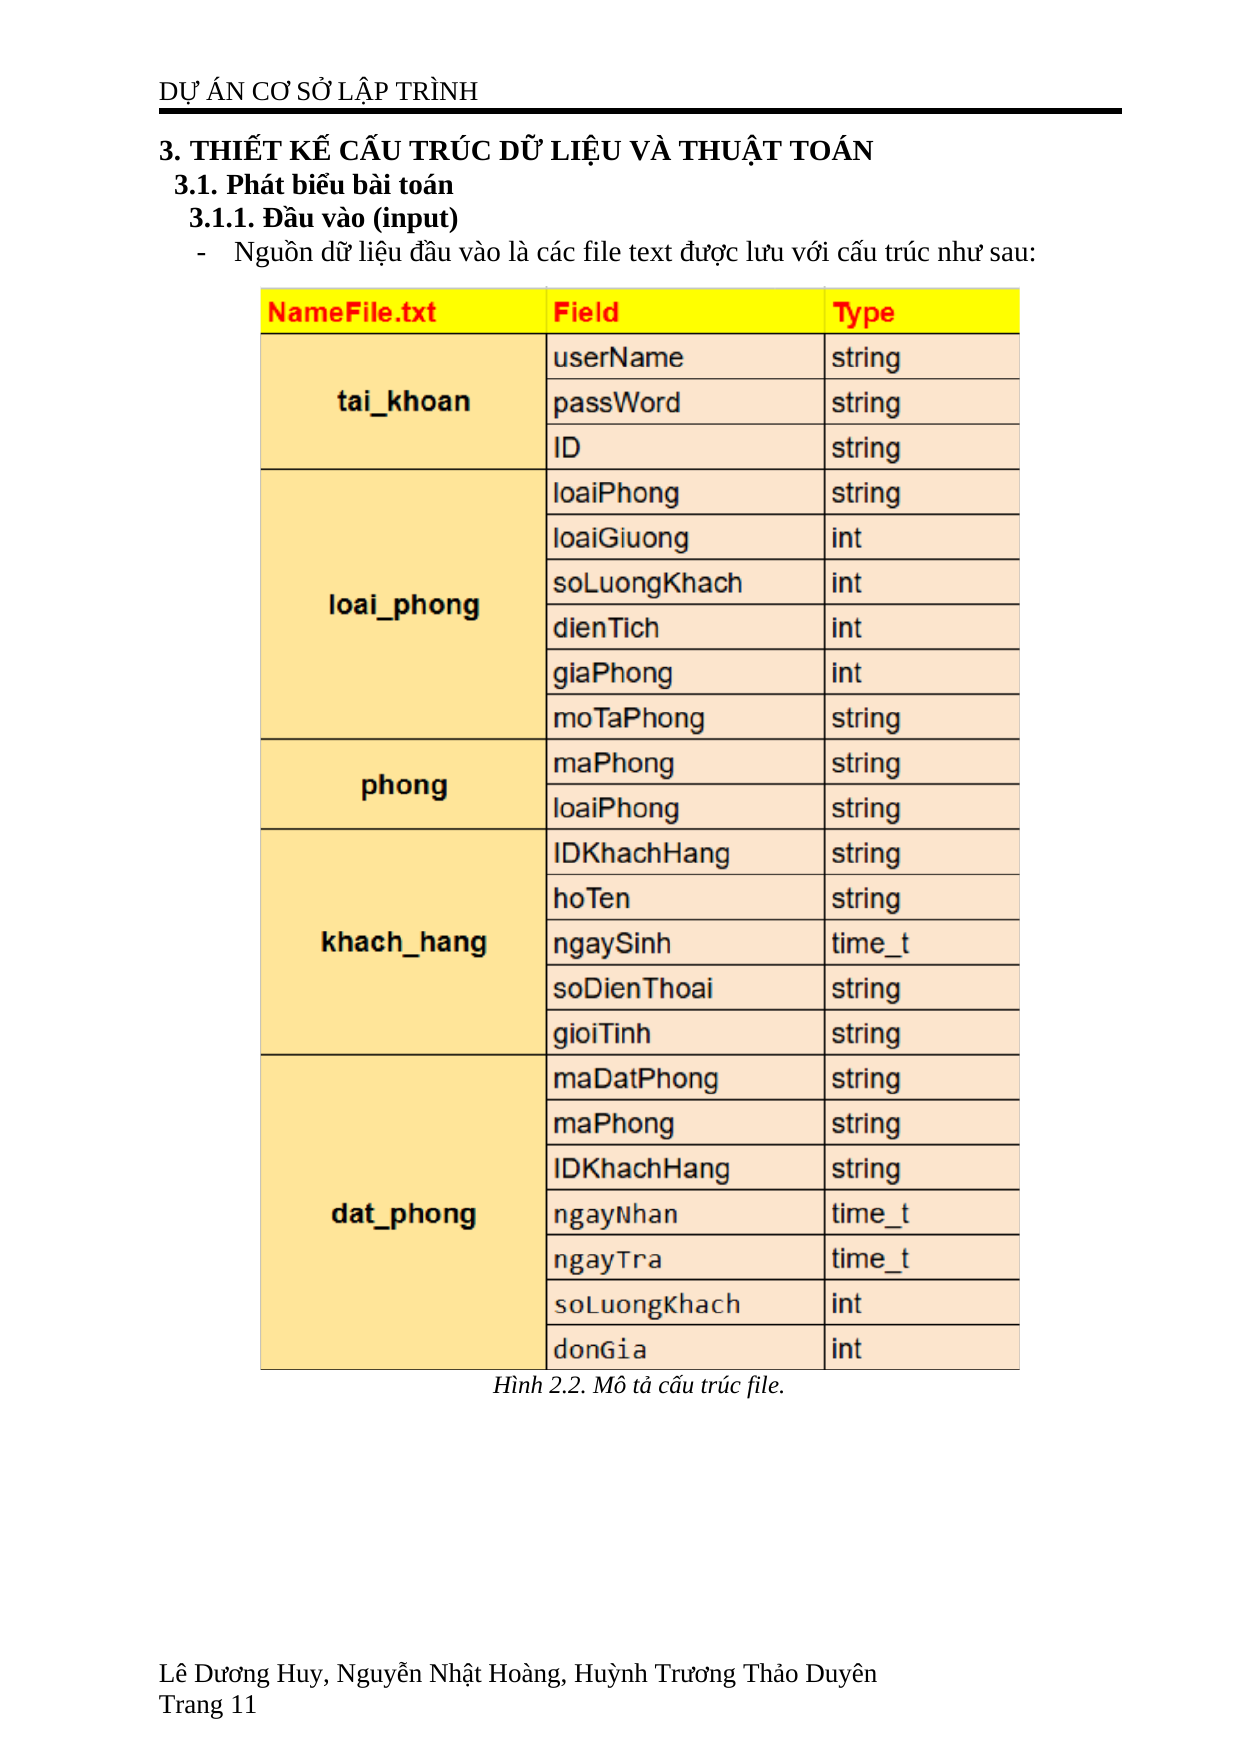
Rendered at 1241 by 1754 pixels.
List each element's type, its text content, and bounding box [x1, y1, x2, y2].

list Nguồn dữ liệu đầu vào là các file text được lưu với cấu trúc như sau: [196, 234, 1122, 267]
list Phát biểu bài toán [174, 167, 1122, 200]
picture [260, 286, 1020, 1370]
list Đầu vào (input) [189, 200, 1122, 234]
text Hình 2.2. Mô tả cấu trúc file. [159, 1370, 1122, 1399]
list THIẾT KẾ CẤU TRÚC DỮ LIỆU VÀ THUẬT TOÁN [159, 133, 1122, 167]
